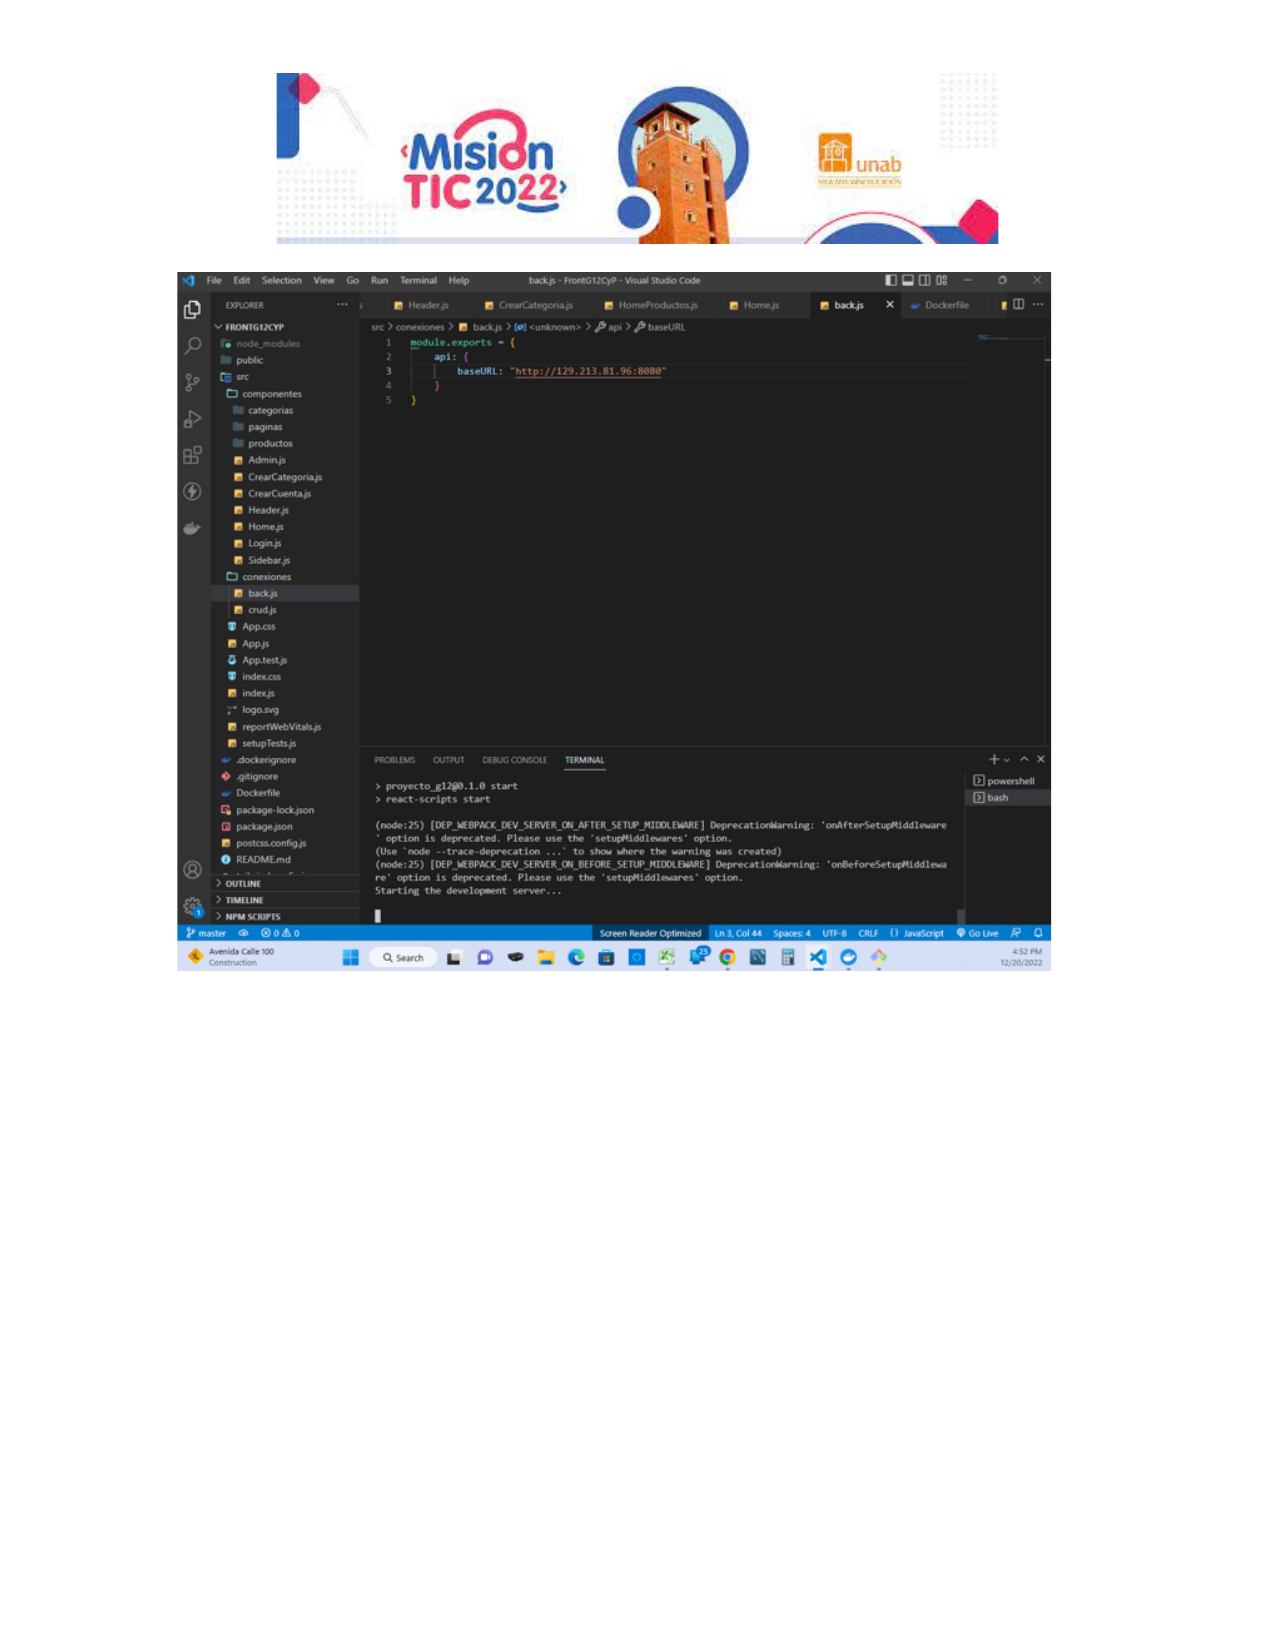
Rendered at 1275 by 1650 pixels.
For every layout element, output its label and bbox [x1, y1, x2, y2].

picture [177, 272, 1052, 971]
picture [276, 73, 999, 244]
